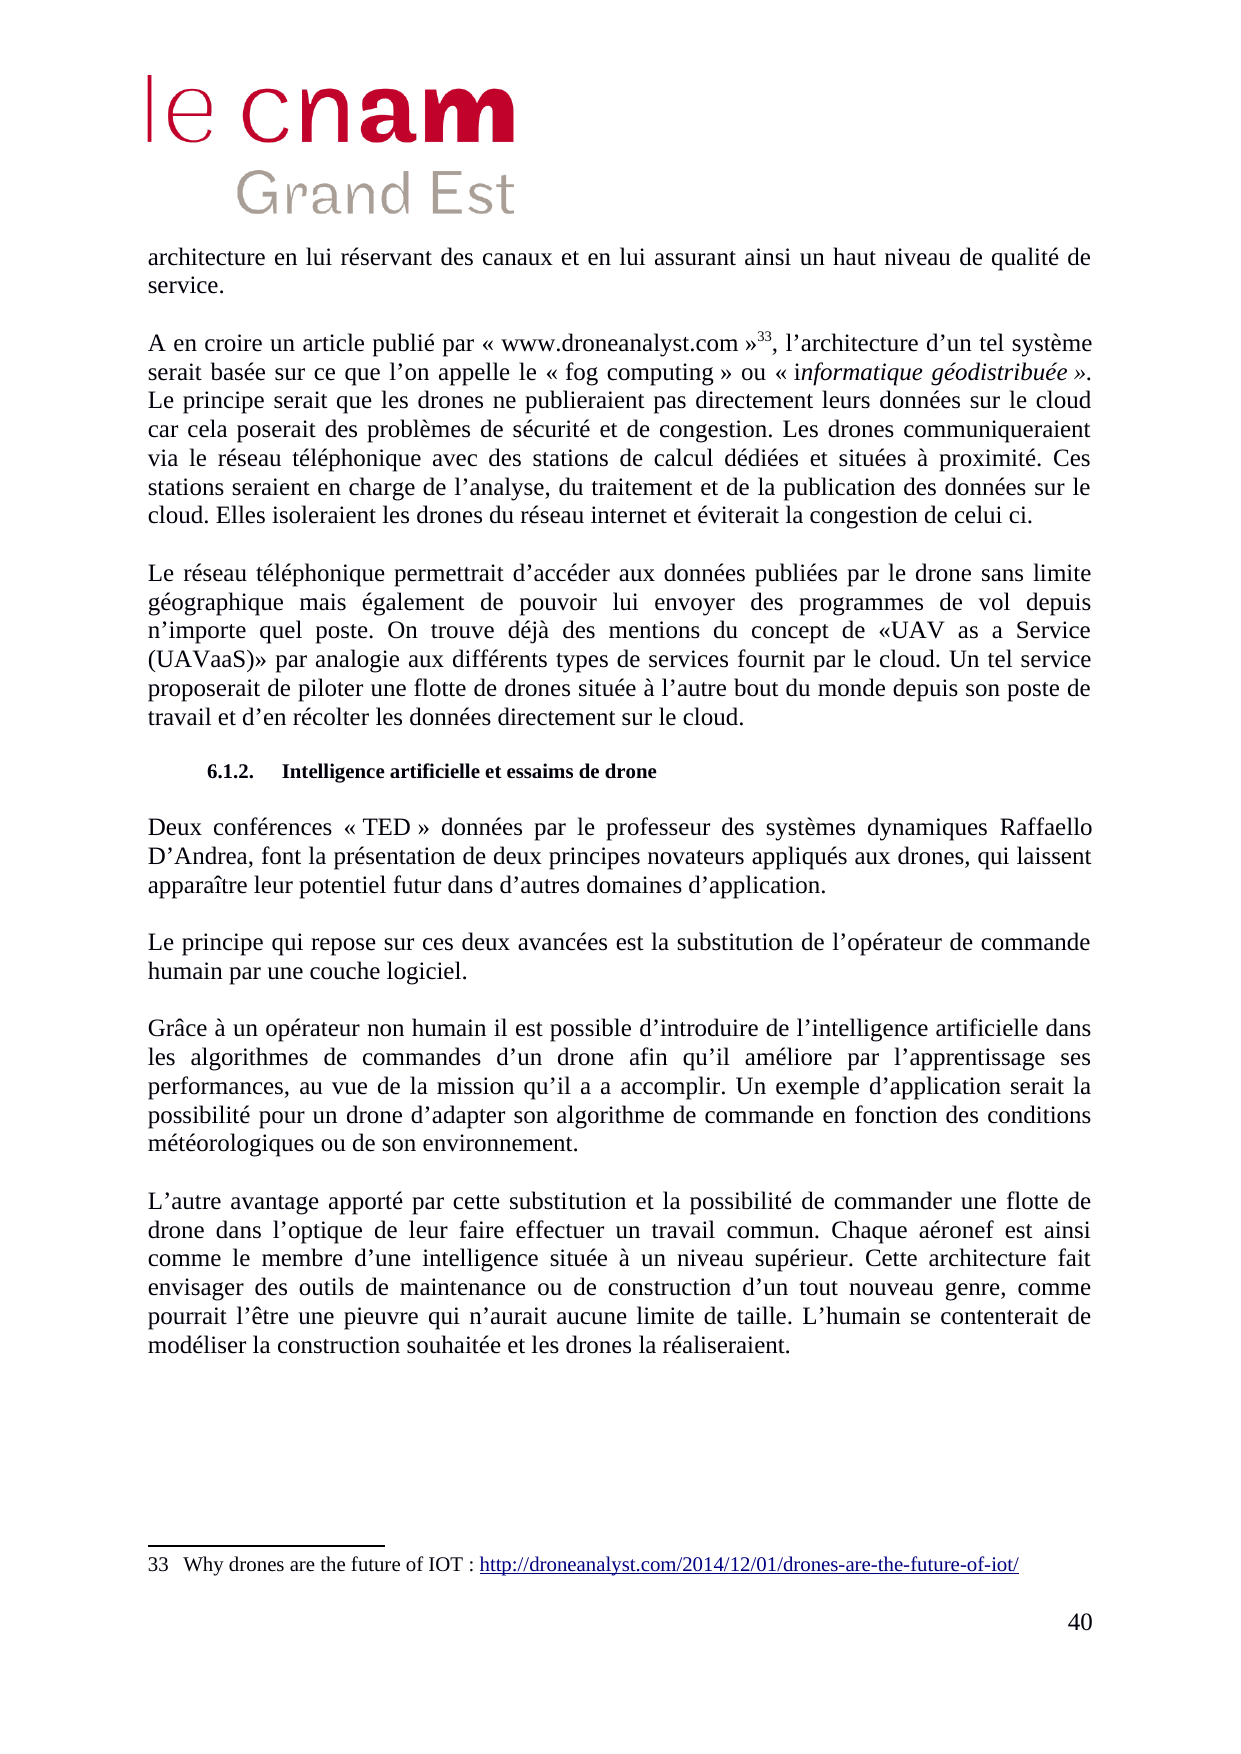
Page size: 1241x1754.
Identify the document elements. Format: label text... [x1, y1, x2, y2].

picture [147, 75, 514, 214]
subtitle Intelligence artificielle et essaims de drone [207, 759, 1092, 783]
text A en croire un article publié par « www.droneanalyst.com », l’architecture d’un tel système serait basée sur ce que l’on appelle le « fog computing » ou « informatique géodistribuée ». Le principe serait que les drones ne publieraient pas directement leurs données sur le cloud car cela poserait des problèmes de sécurité et de congestion. Les drones communiqueraient via le réseau téléphonique avec des stations de calcul dédiées et situées à proximité. Ces stations seraient en charge de l’analyse, du traitement et de la publication des données sur le cloud. Elles isoleraient les drones du réseau internet et éviterait la congestion de celui ci. [148, 328, 1092, 529]
text L’autre avantage apporté par cette substitution et la possibilité de commander une flotte de drone dans l’optique de leur faire effectuer un travail commun. Chaque aéronef est ainsi comme le membre d’une intelligence située à un niveau supérieur. Cette architecture fait envisager des outils de maintenance ou de construction d’un tout nouveau genre, comme pourrait l’être une pieuvre qui n’aurait aucune limite de taille. L’humain se contenterait de modéliser la construction souhaitée et les drones la réaliseraient. [148, 1186, 1092, 1358]
text Le réseau téléphonique permettrait d’accéder aux données publiées par le drone sans limite géographique mais également de pouvoir lui envoyer des programmes de vol depuis n’importe quel poste. On trouve déjà des mentions du concept de «UAV as a Service (UAVaaS)» par analogie aux différents types de services fournit par le cloud. Un tel service proposerait de piloter une flotte de drones située à l’autre bout du monde depuis son poste de travail et d’en récolter les données directement sur le cloud. [148, 558, 1092, 731]
text Grâce à un opérateur non humain il est possible d’introduire de l’intelligence artificielle dans les algorithmes de commandes d’un drone afin qu’il améliore par l’apprentissage ses performances, au vue de la mission qu’il a a accomplir. Un exemple d’application serait la possibilité pour un drone d’adapter son algorithme de commande en fonction des conditions météorologiques ou de son environnement. [148, 1013, 1092, 1157]
text Deux conférences « TED » données par le professeur des systèmes dynamiques Raffaello D’Andrea, font la présentation de deux principes novateurs appliqués aux drones, qui laissent apparaître leur potentiel futur dans d’autres domaines d’application. [148, 812, 1092, 898]
text Le principe qui repose sur ces deux avancées est la substitution de l’opérateur de commande humain par une couche logiciel. [148, 927, 1092, 985]
